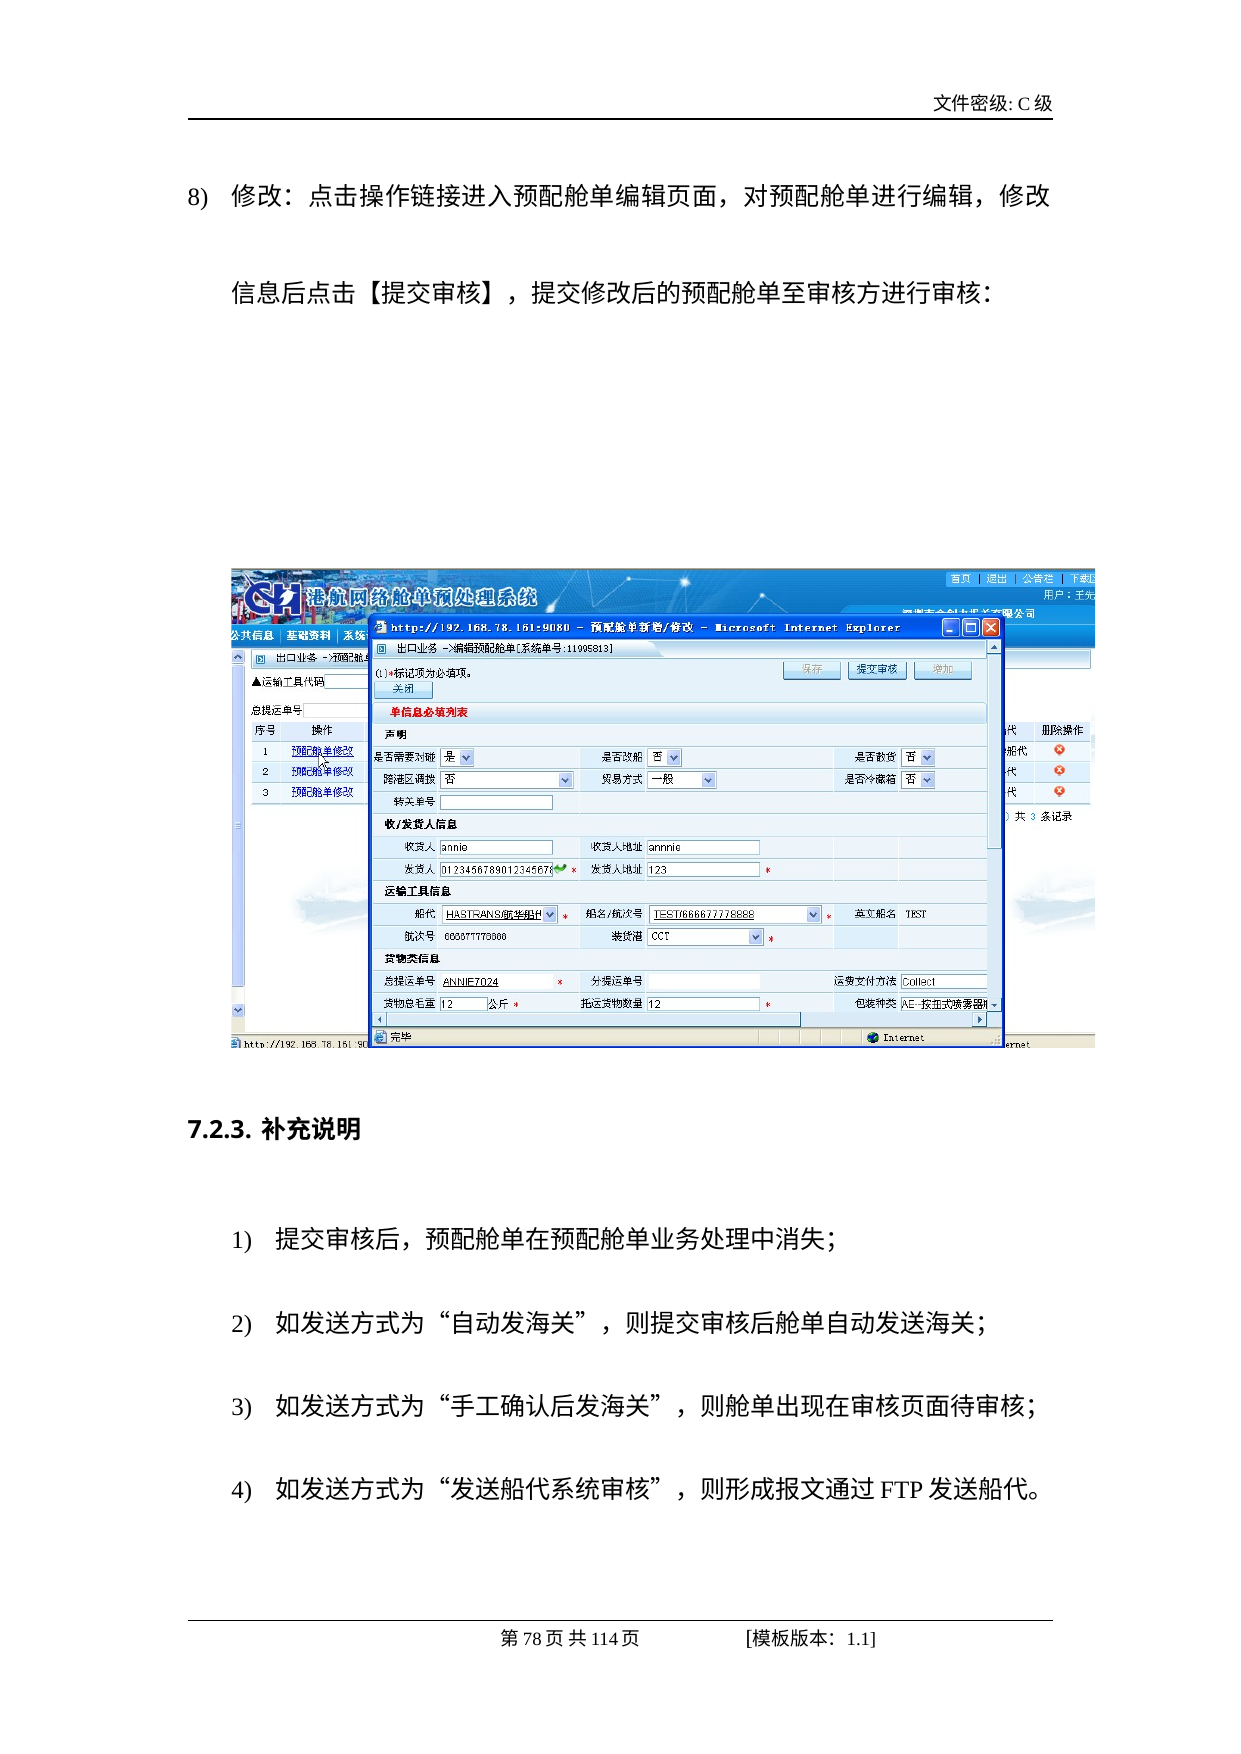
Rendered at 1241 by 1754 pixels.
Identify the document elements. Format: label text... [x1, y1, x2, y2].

subtitle 补充说明 [187, 1095, 1053, 1160]
list 如发送方式为“自动发海关”，则提交审核后舱单自动发送海关； [231, 1289, 1053, 1354]
list 如发送方式为“发送船代系统审核”，则形成报文通过FTP发送船代。 [231, 1455, 1053, 1520]
list 如发送方式为“手工确认后发海关”，则舱单出现在审核页面待审核； [231, 1372, 1053, 1437]
list 提交审核后，预配舱单在预配舱单业务处理中消失； [231, 1206, 1053, 1271]
picture [231, 568, 1096, 1048]
